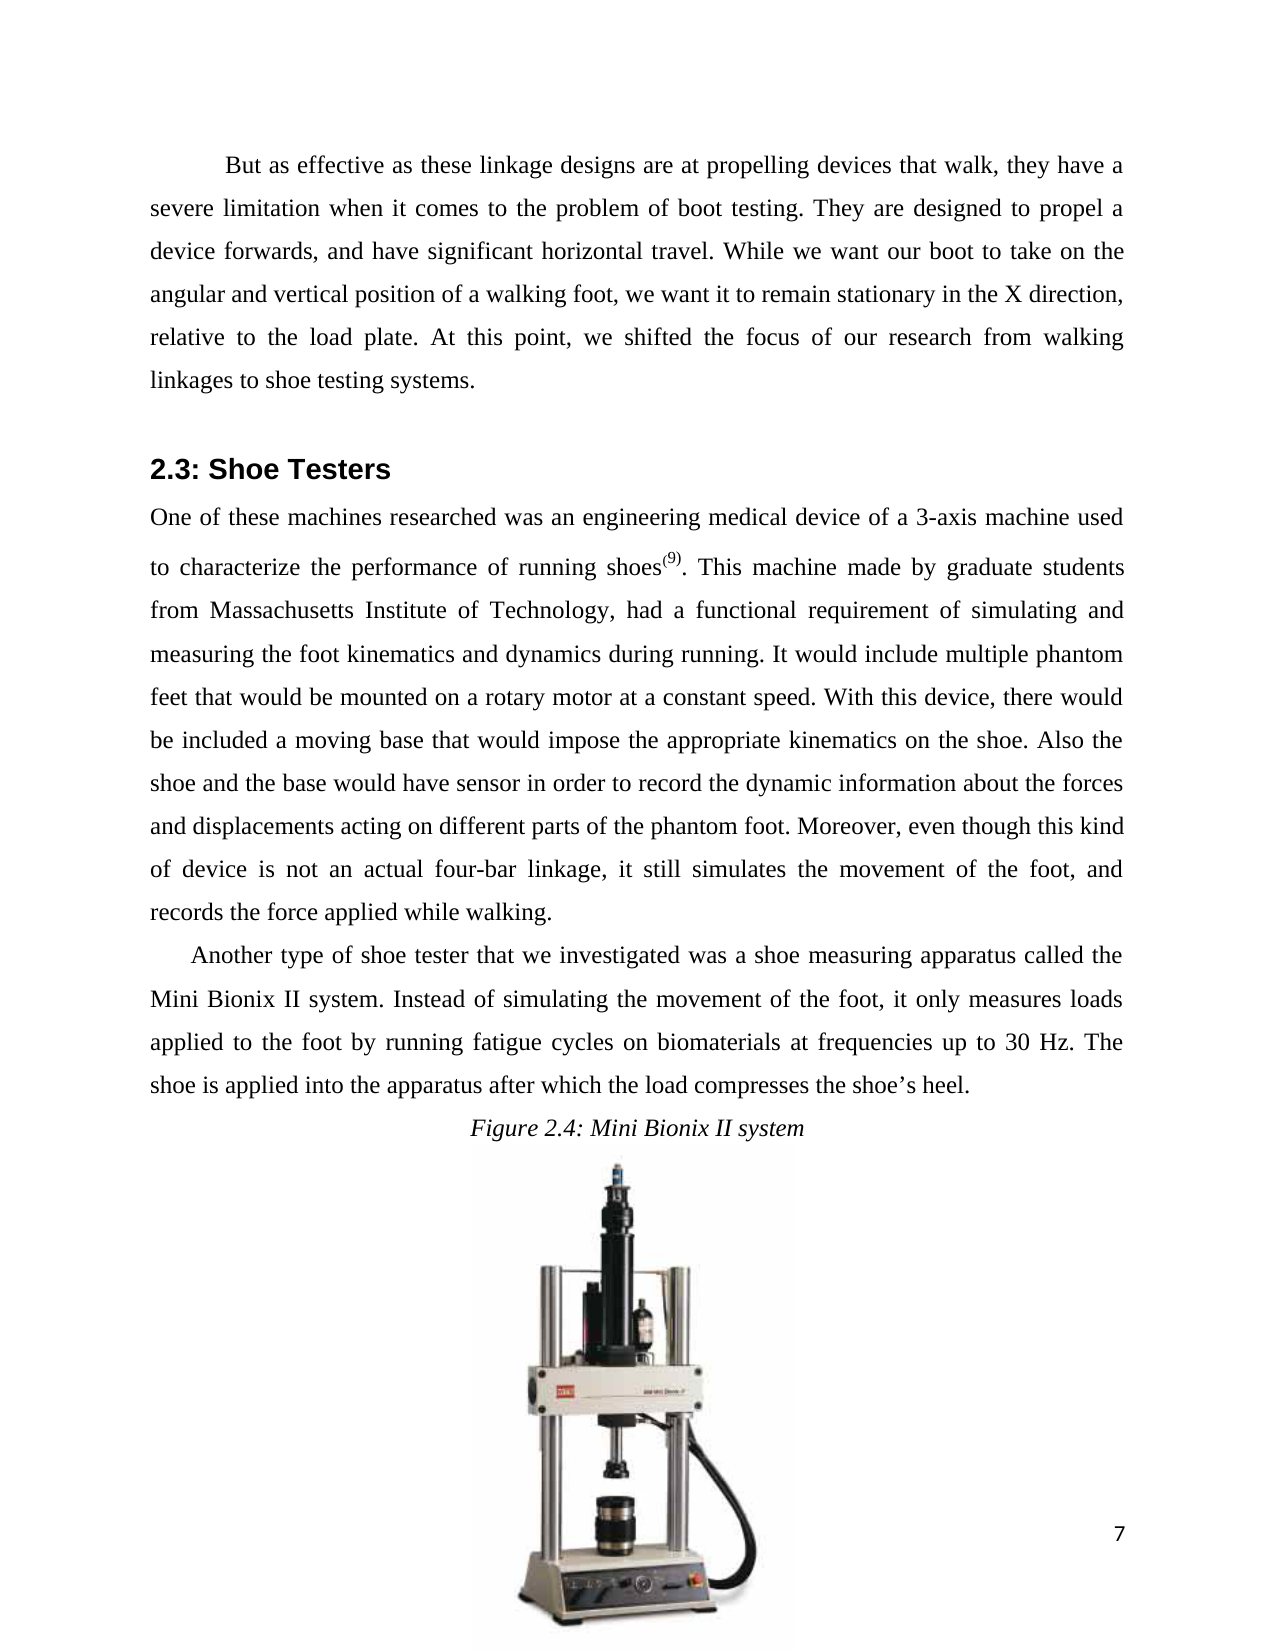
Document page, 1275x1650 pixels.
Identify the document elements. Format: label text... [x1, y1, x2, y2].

text One of these machines researched was an engineering medical device of a 3-axis machine used to characterize the performance of running shoes(9). This machine made by graduate students from Massachusetts Institute of Technology, had a functional requirement of simulating and measuring the foot kinematics and dynamics during running. It would include multiple phantom feet that would be mounted on a rotary motor at a constant speed. With this device, there would be included a moving base that would impose the appropriate kinematics on the shoe. Also the shoe and the base would have sensor in order to record the dynamic information about the forces and displacements acting on different parts of the phantom foot. Moreover, even though this kind of device is not an actual four-bar linkage, it still simulates the movement of the foot, and records the force applied while walking. [150, 502, 1125, 926]
text 2.3: Shoe Testers [150, 452, 1125, 485]
text Figure 2.4: Mini Bionix II system [150, 1113, 1125, 1142]
text Another type of shoe tester that we investigated was a shoe measuring apparatus called the Mini Bionix II system. Instead of simulating the movement of the foot, it only measures loads applied to the foot by running fatigue cycles on biomaterials at frequencies up to 30 Hz. The shoe is applied into the apparatus after which the load compresses the shoe’s heel. [150, 941, 1125, 1099]
text But as effective as these linkage designs are at propelling devices that walk, they have a severe limitation when it comes to the problem of boot testing. They are designed to propel a device forwards, and have significant horizontal travel. While we want our boot to take on the angular and vertical position of a walking foot, we want it to remain stationary in the X direction, relative to the load plate. At this point, we shifted the focus of our research from walking linkages to shoe testing systems. [150, 150, 1125, 394]
